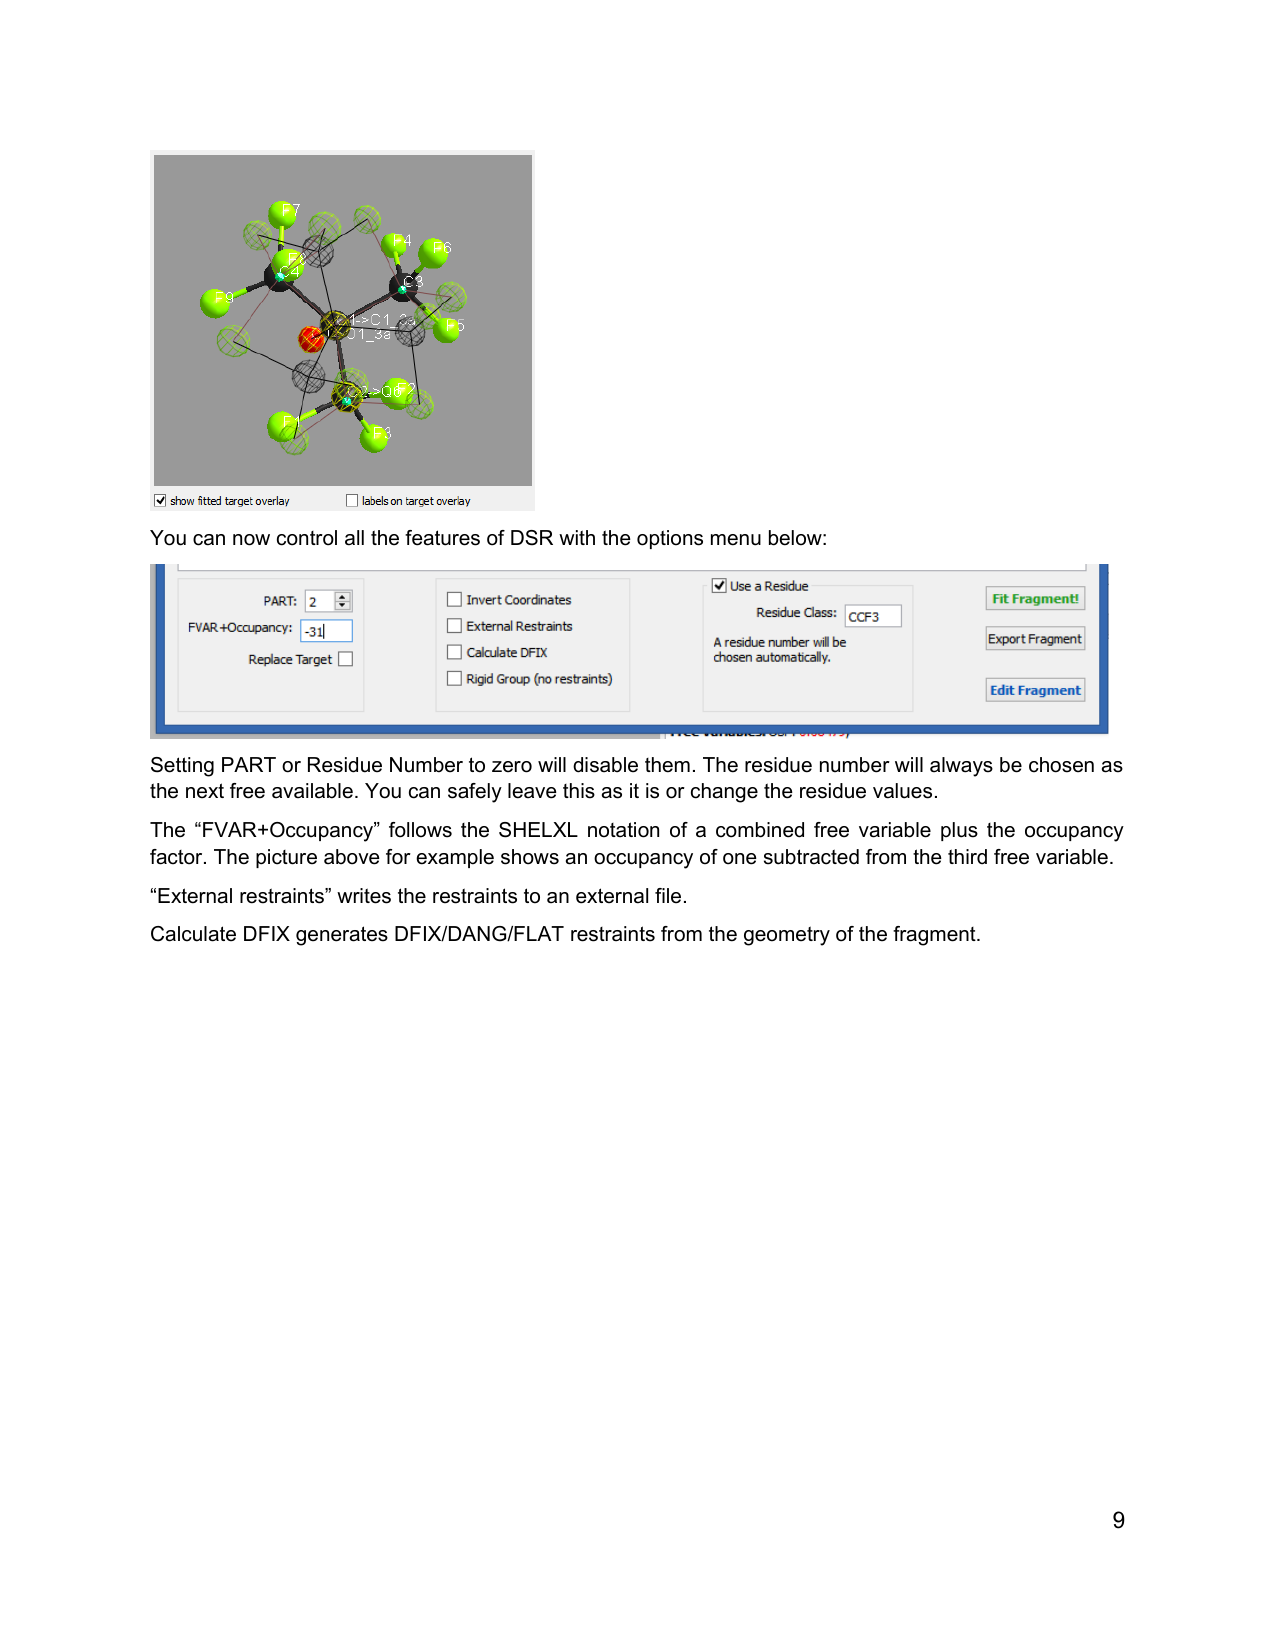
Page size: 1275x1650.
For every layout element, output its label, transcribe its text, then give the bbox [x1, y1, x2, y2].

text You can now control all the features of DSR with the options menu below: [150, 525, 1125, 549]
text Setting PART or Residue Number to zero will disable them. The residue number will always be chosen as the next free available. You can safely leave this as it is or change the residue values. [150, 753, 1125, 803]
text “External restraints” writes the restraints to an external file. [150, 883, 1125, 907]
picture [150, 564, 1109, 739]
picture [150, 150, 535, 511]
text Calculate DFIX generates DFIX/DANG/FLAT restraints from the geometry of the fragment. [150, 922, 1125, 946]
text The “FVAR+Occupancy” follows the SHELXL notation of a combined free variable plus the occupancy factor. The picture above for example shows an occupancy of one subtracted from the third free variable. [150, 818, 1125, 868]
